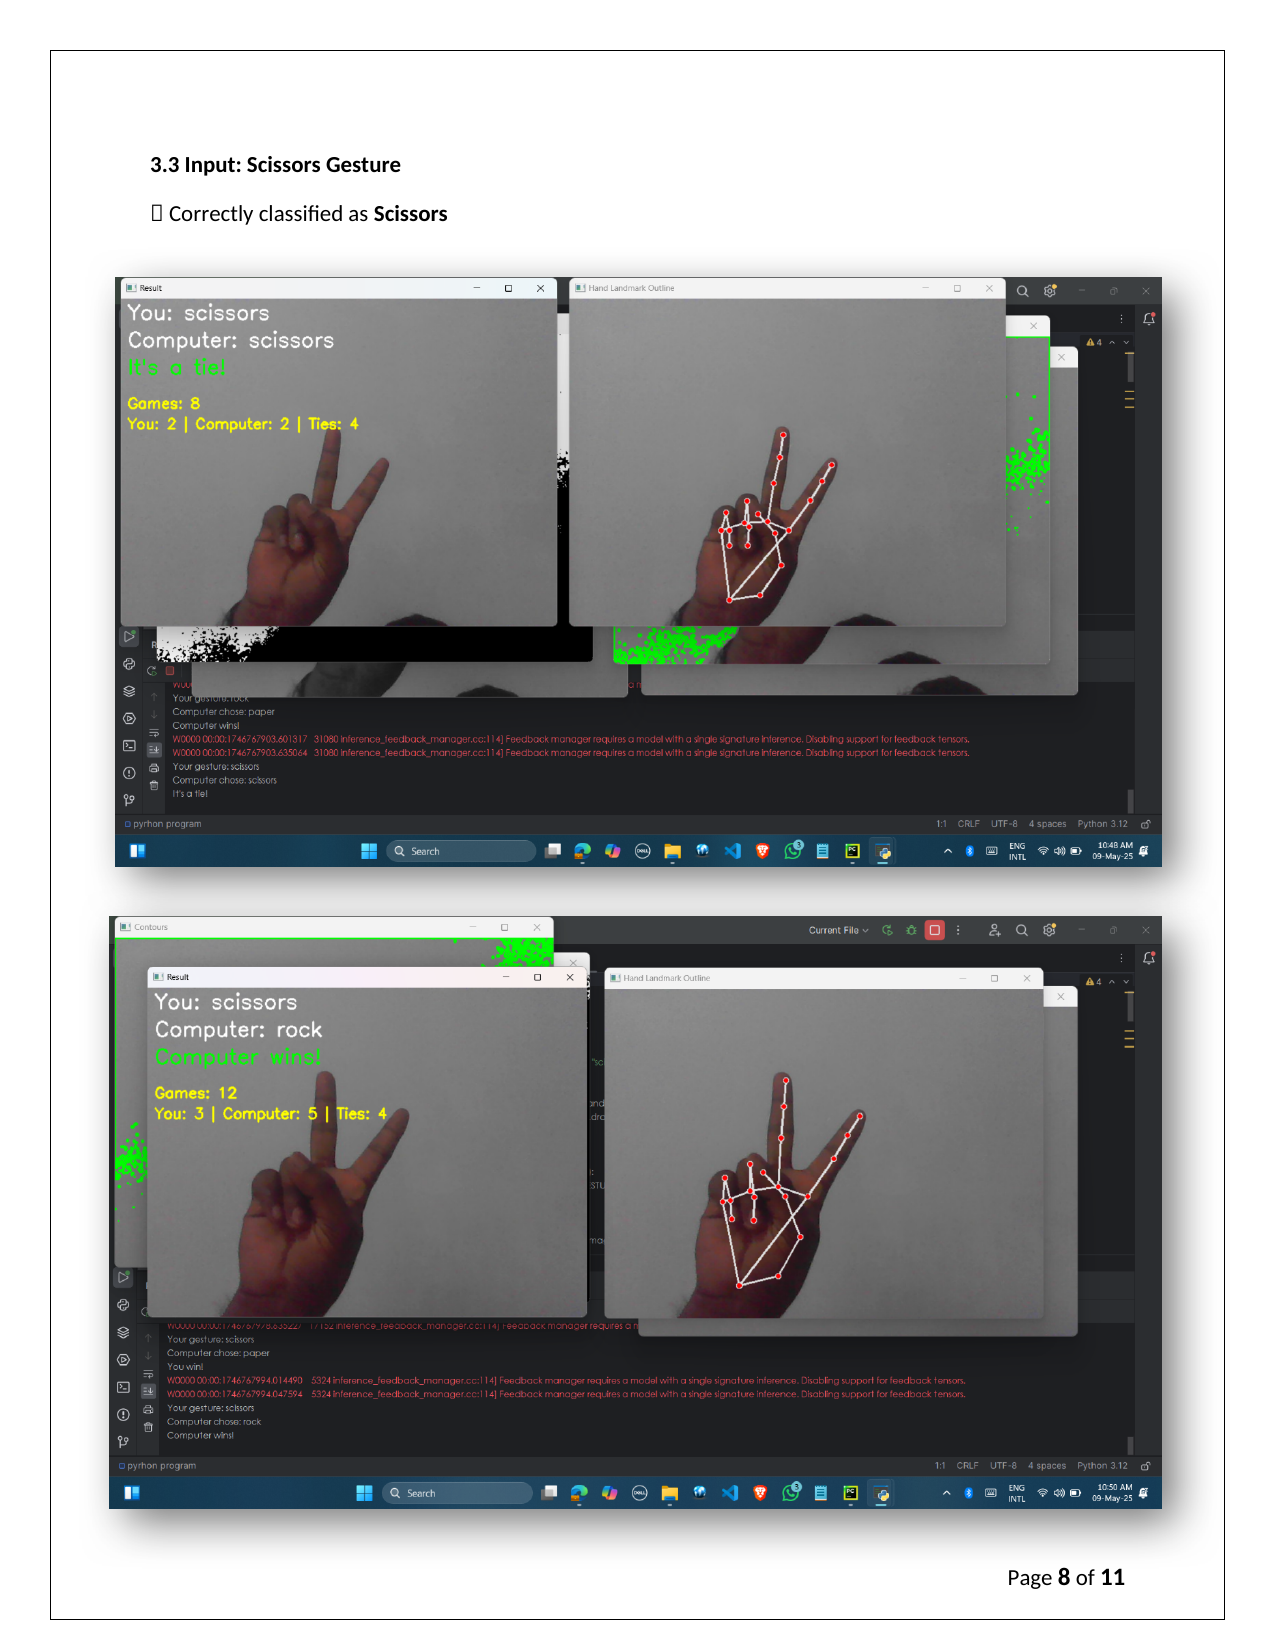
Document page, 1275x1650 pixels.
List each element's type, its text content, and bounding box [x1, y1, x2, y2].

text 3.3 Input: Scissors Gesture [150, 150, 1125, 178]
text ✅ Correctly classified as Scissors [150, 197, 1125, 228]
picture [109, 916, 1162, 1509]
picture [115, 277, 1162, 867]
